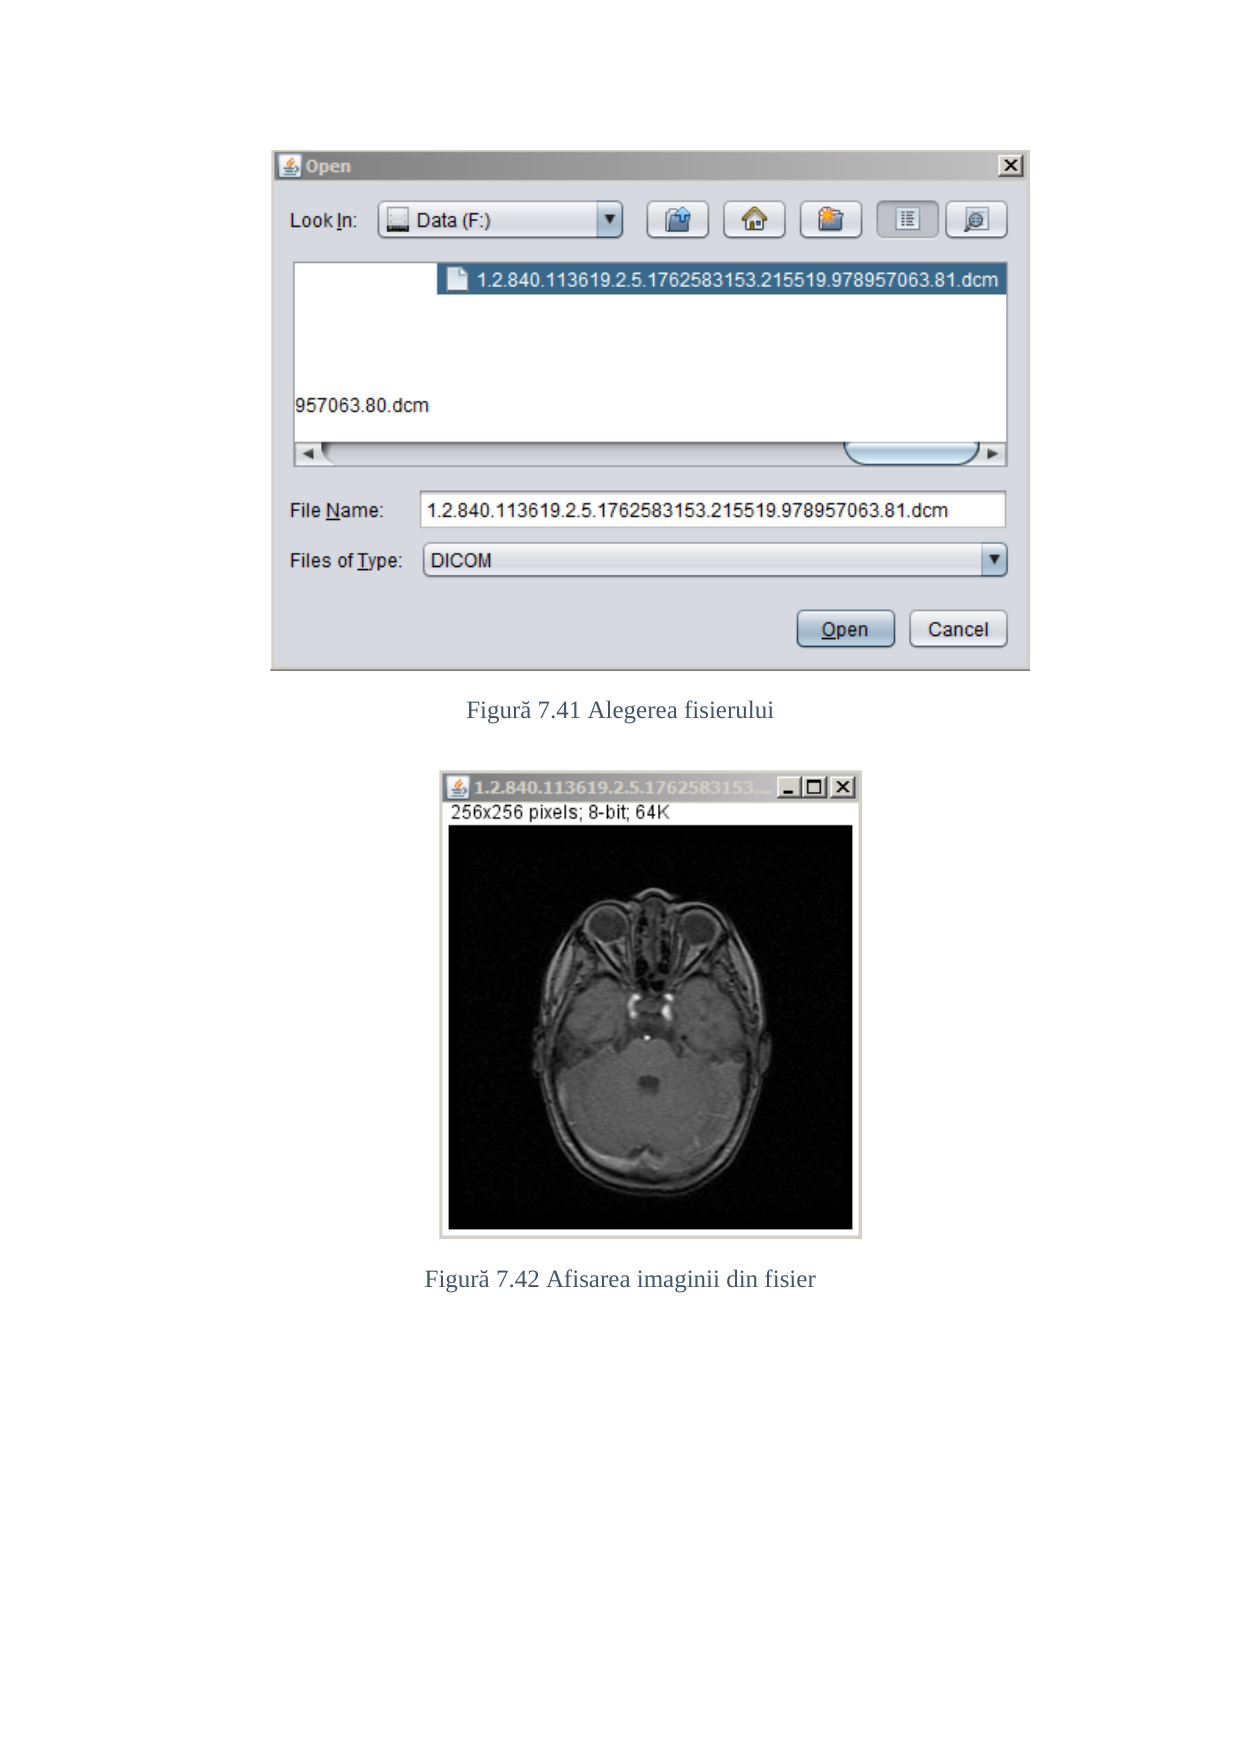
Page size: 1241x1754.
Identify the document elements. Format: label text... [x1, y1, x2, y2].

picture [270, 150, 1030, 671]
text Figură 7.4 Afisarea imaginii din fisier [150, 1264, 1090, 1293]
text Figură 7.3 Alegerea fisierului [150, 695, 1090, 724]
picture [438, 770, 862, 1239]
